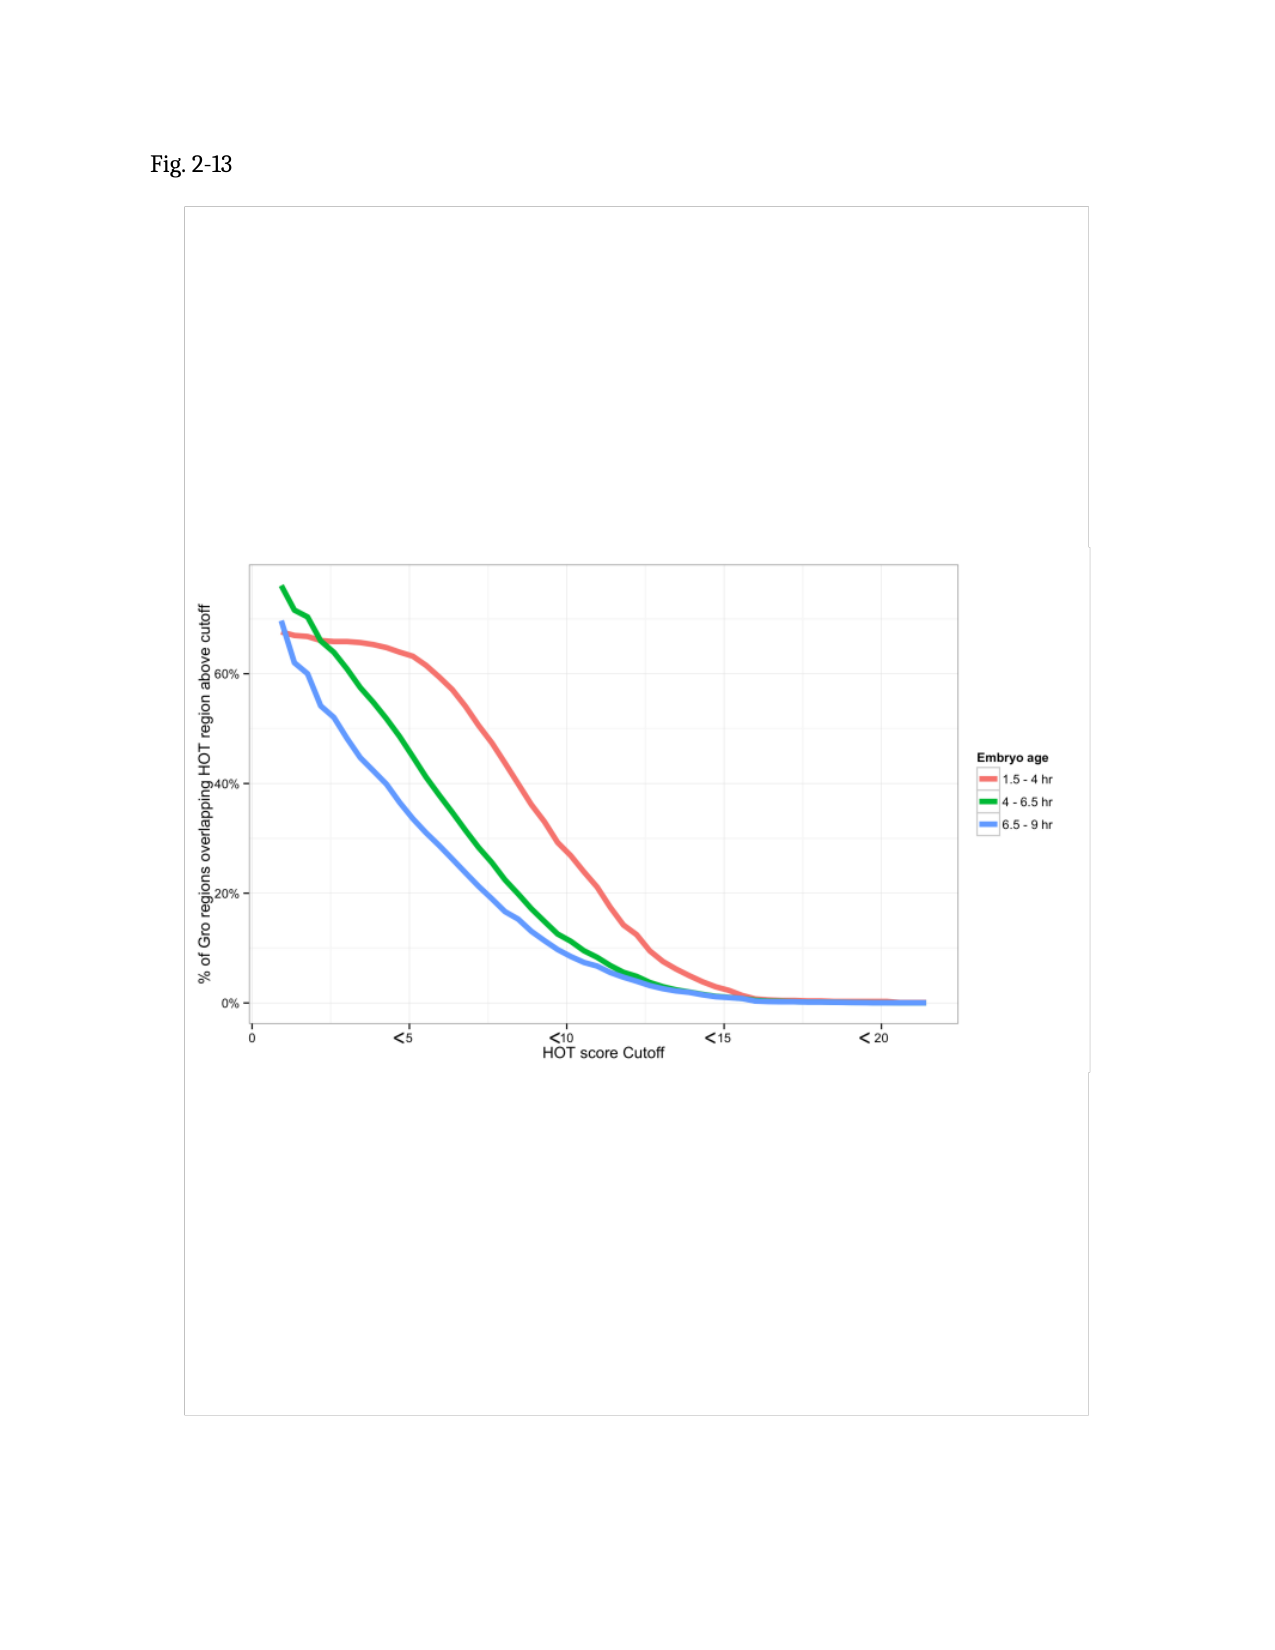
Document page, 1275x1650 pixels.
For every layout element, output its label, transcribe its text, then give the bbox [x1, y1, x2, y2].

text Fig. 2-13 [150, 150, 1125, 1441]
